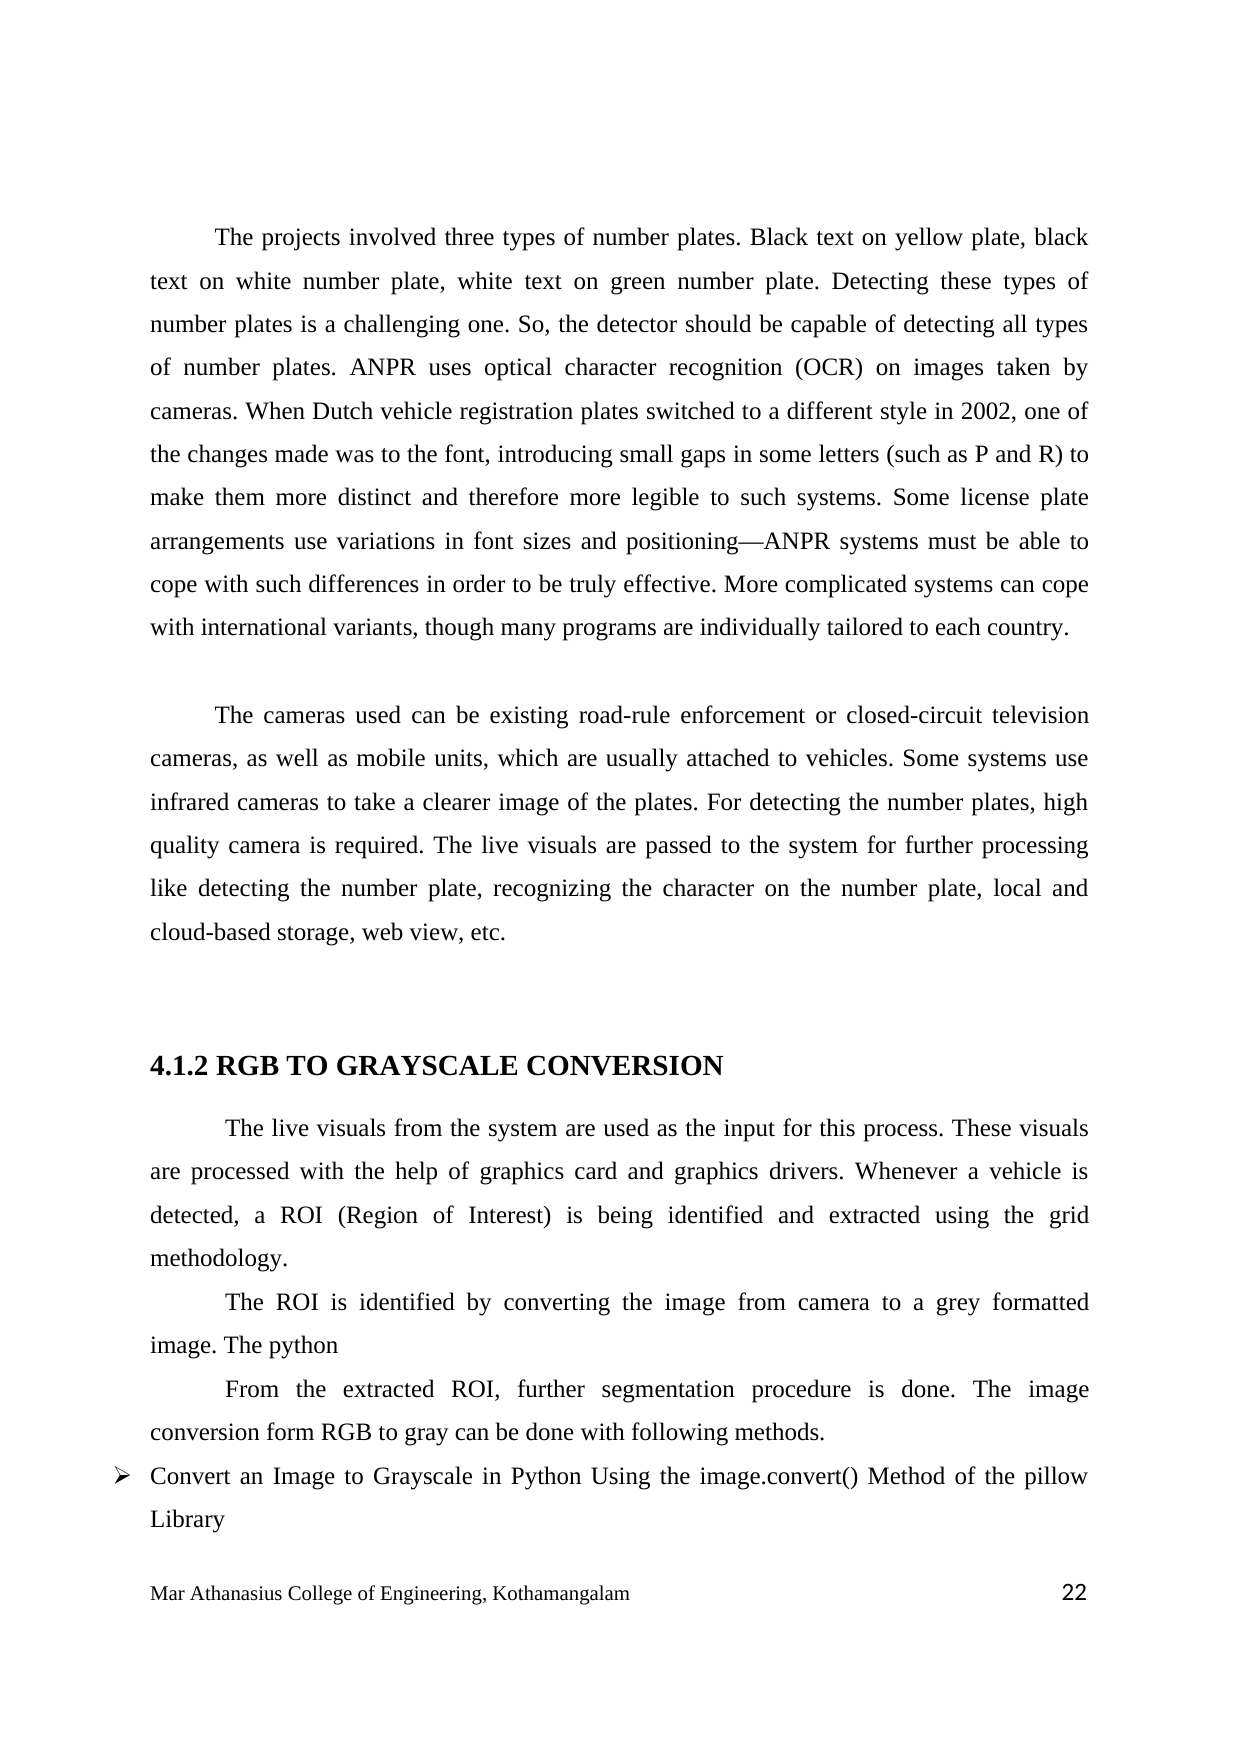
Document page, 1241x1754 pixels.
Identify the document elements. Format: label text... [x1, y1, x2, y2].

list Convert an Image to Grayscale in Python Using the image.convert() Method of the pillow Library [112, 1461, 1090, 1533]
text From the extracted ROI, further segmentation procedure is done. The image conversion form RGB to gray can be done with following methods. [149, 1374, 1090, 1446]
subtitle 4.1.2 RGB TO GRAYSCALE CONVERSION [150, 1048, 1048, 1081]
text The live visuals from the system are used as the input for this process. These visuals are processed with the help of graphics card and graphics drivers. Whenever a vehicle is detected, a ROI (Region of Interest) is being identified and extracted using the grid methodology. [149, 1113, 1090, 1272]
text The cameras used can be existing road-rule enforcement or closed-circuit television cameras, as well as mobile units, which are usually attached to vehicles. Some systems use infrared cameras to take a clearer image of the plates. For detecting the number plates, high quality camera is required. The live visuals are passed to the system for further processing like detecting the number plate, recognizing the character on the number plate, local and cloud-based storage, web view, etc. [150, 700, 1090, 945]
text The projects involved three types of number plates. Black text on yellow plate, black text on white number plate, white text on green number plate. Detecting these types of number plates is a challenging one. So, the detector should be capable of detecting all types of number plates. ANPR uses optical character recognition (OCR) on images taken by cameras. When Dutch vehicle registration plates switched to a different style in 2002, one of the changes made was to the font, introducing small gaps in some letters (such as P and R) to make them more distinct and therefore more legible to such systems. Some license plate arrangements use variations in font sizes and positioning—ANPR systems must be able to cope with such differences in order to be truly effective. More complicated systems can cope with international variants, though many programs are individually tailored to each country. [150, 222, 1090, 641]
text The ROI is identified by converting the image from camera to a grey formatted image. The python [149, 1287, 1090, 1359]
